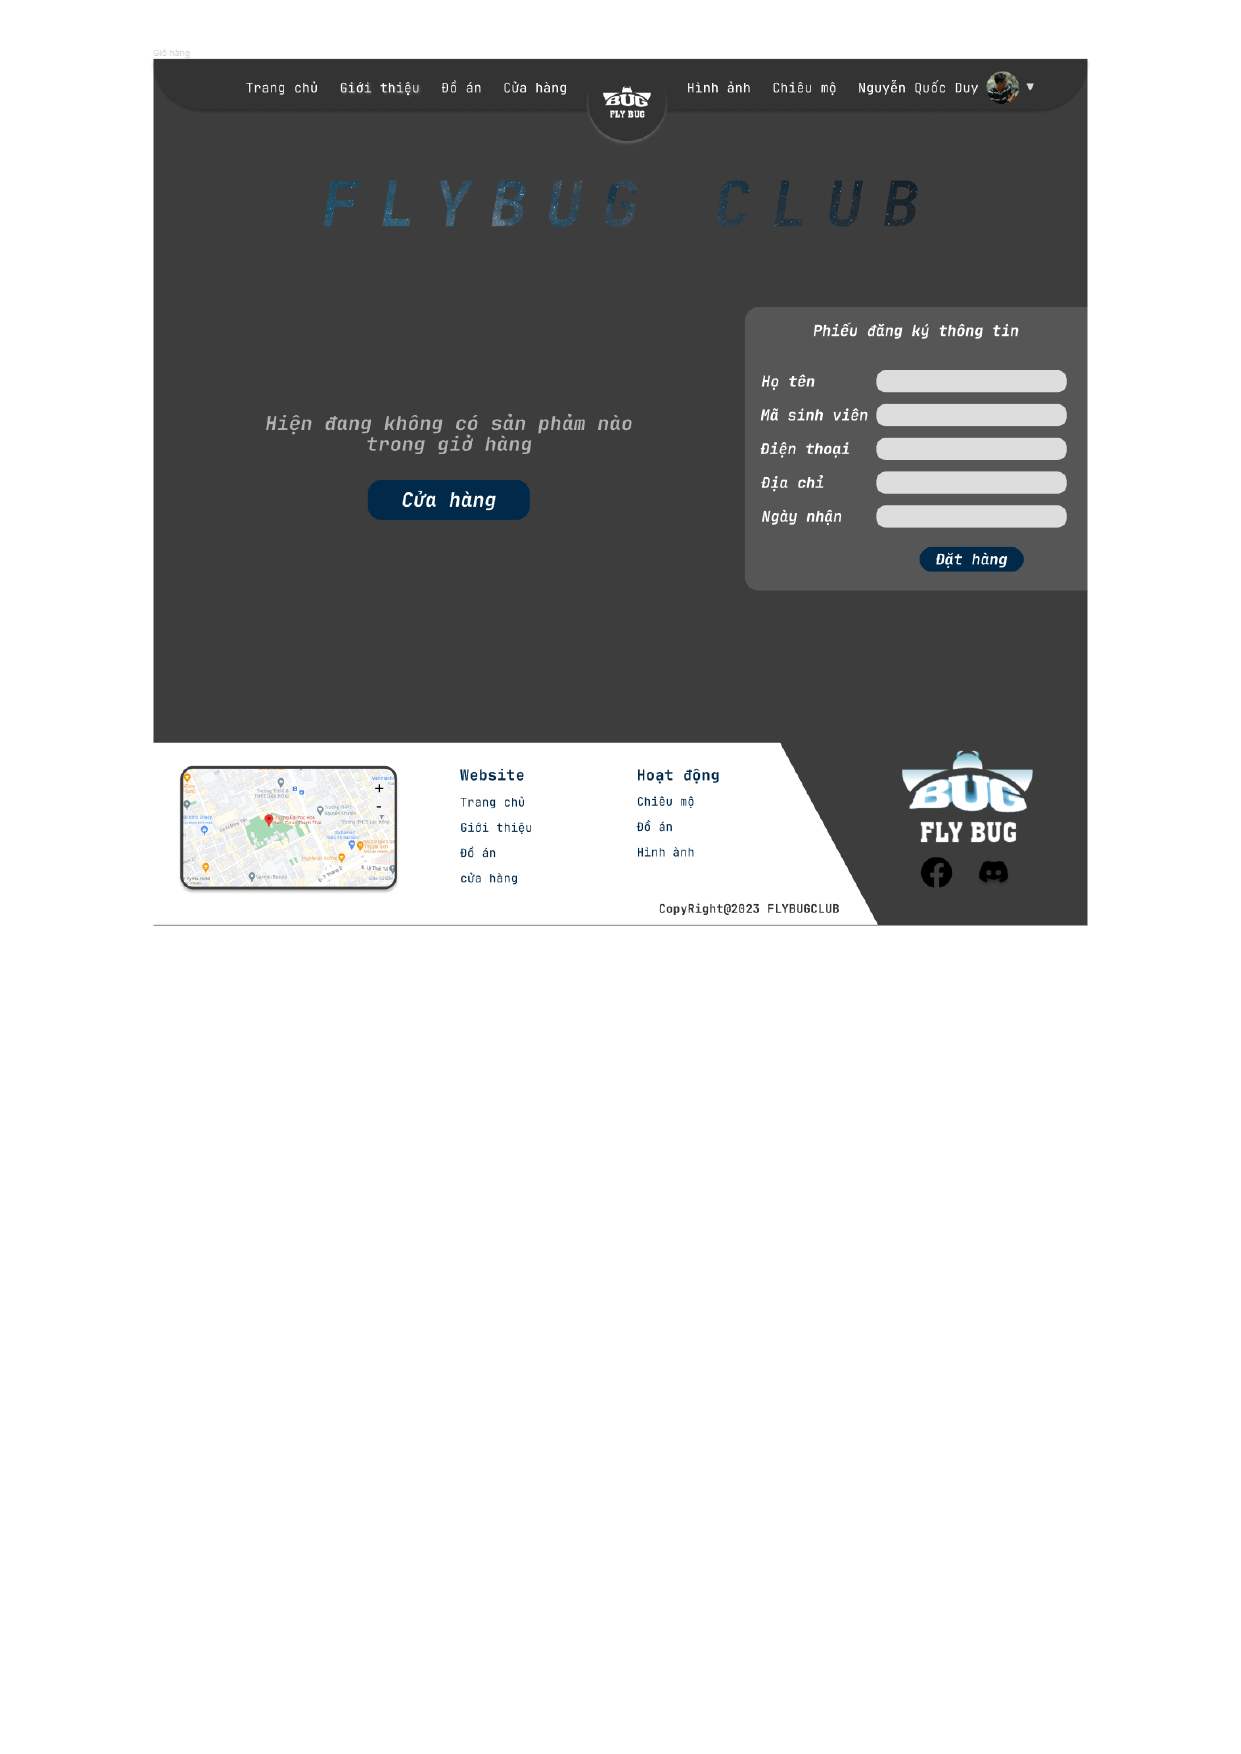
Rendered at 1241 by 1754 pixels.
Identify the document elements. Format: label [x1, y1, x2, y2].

picture [150, 46, 1091, 929]
